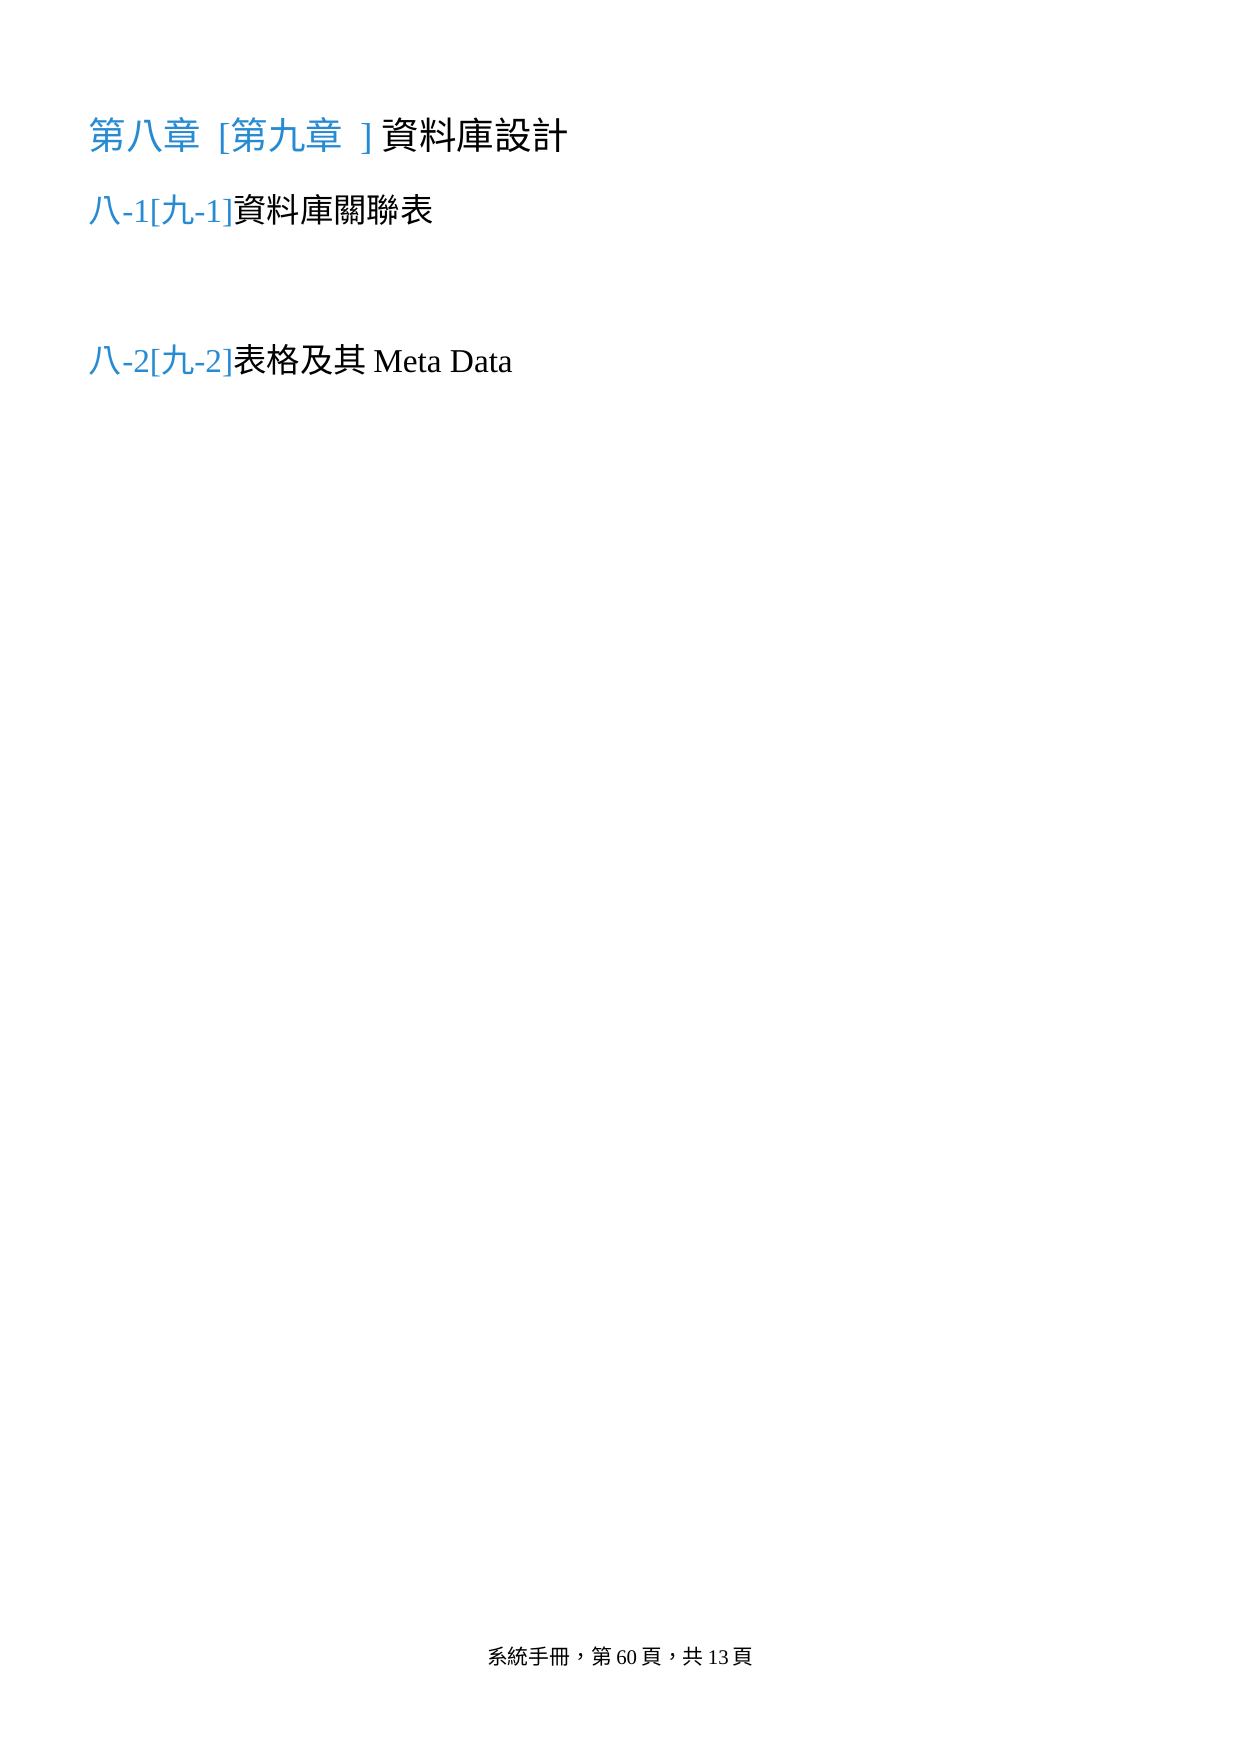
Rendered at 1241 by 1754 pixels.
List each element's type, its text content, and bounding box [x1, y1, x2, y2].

subtitle 資料庫關聯表 [89, 171, 1152, 246]
subtitle 表格及其Meta Data [89, 321, 1152, 396]
subtitle 資料庫設計 [89, 96, 1152, 171]
